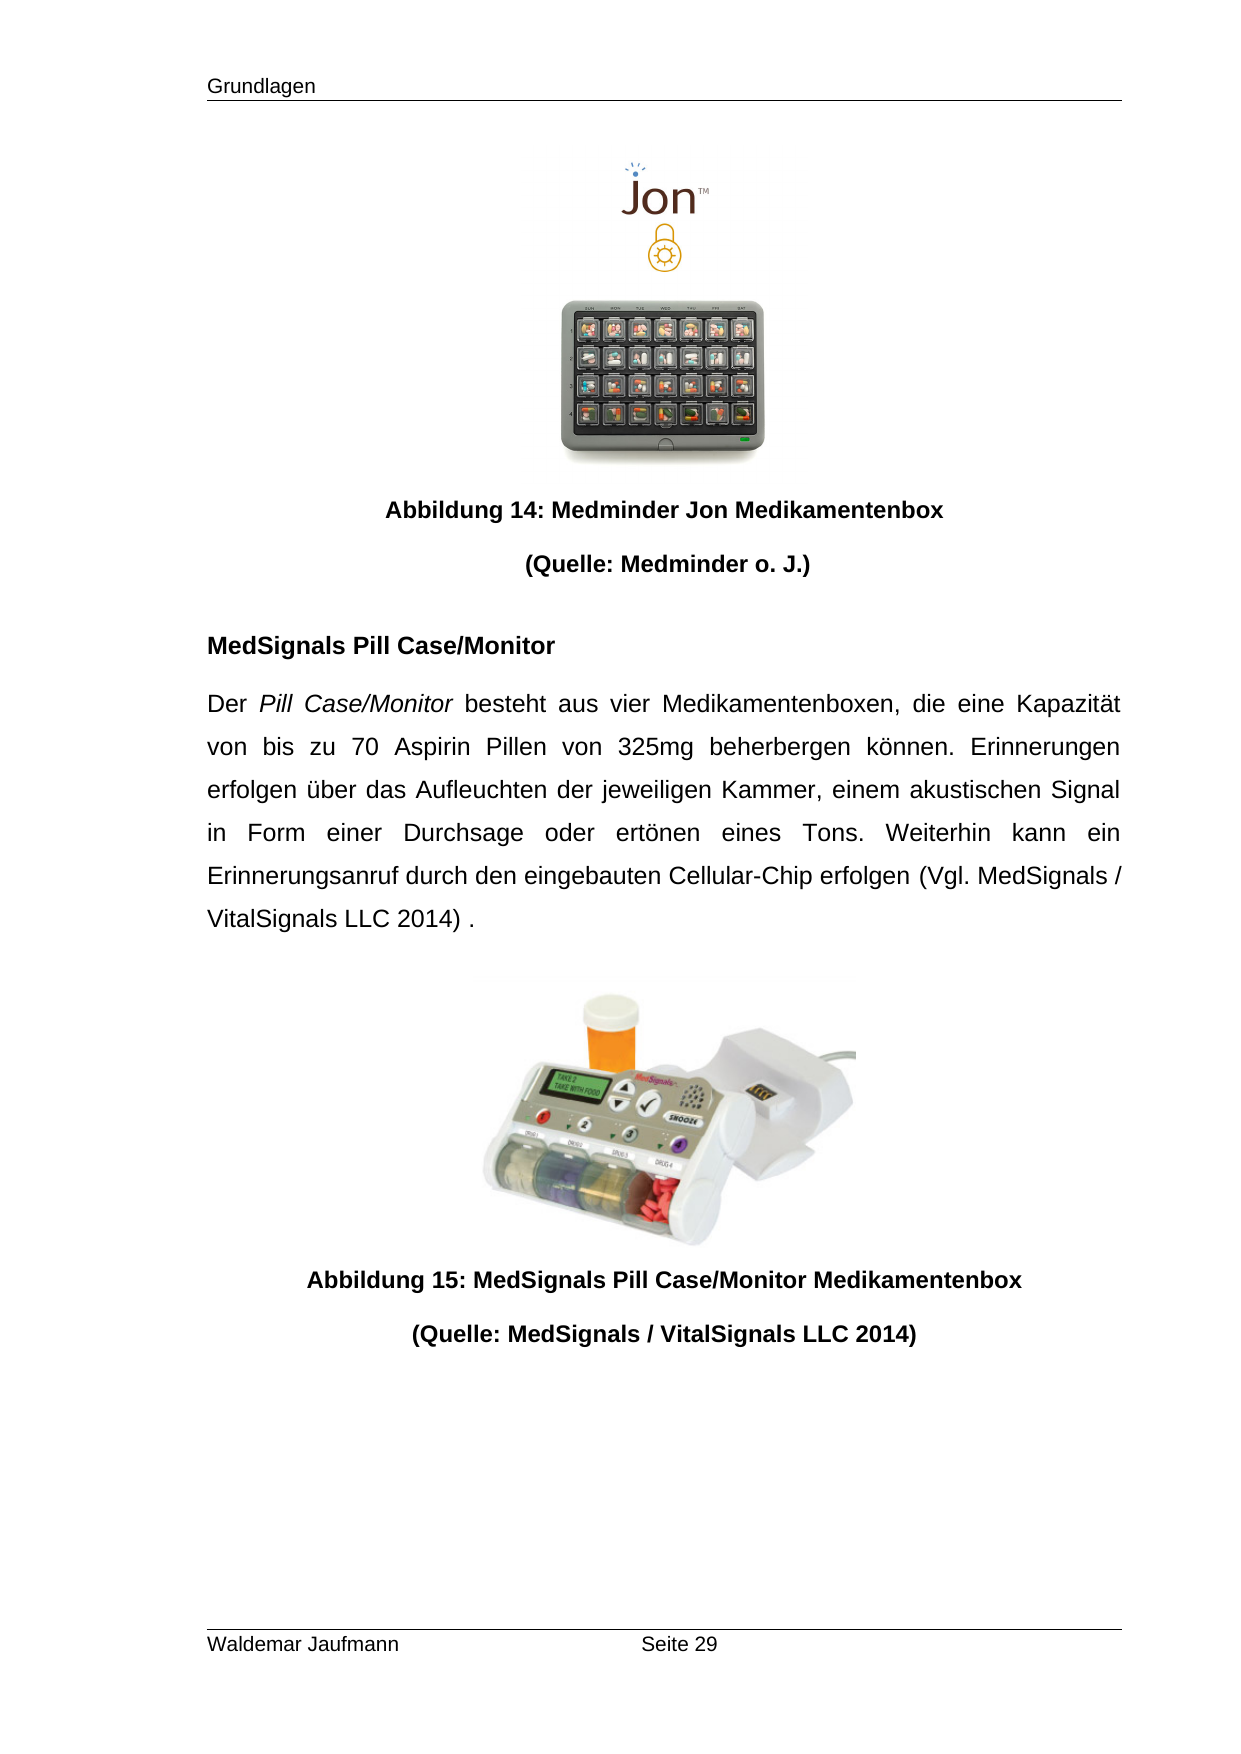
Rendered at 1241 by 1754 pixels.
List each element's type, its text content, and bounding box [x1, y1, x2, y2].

text MedSignals Pill Case/Monitor [207, 631, 1122, 660]
text Abbildung 15: MedSignals Pill Case/Monitor Medikamentenbox [207, 1266, 1122, 1294]
text Abbildung 14: Medminder Jon Medikamentenbox [207, 496, 1122, 524]
text (Quelle: MedSignals / VitalSignals LLC 2014) [207, 1320, 1122, 1348]
text (Quelle: Medminder o. J.) [207, 550, 1122, 577]
picture [520, 145, 809, 484]
text Der Pill Case/Monitor besteht aus vier Medikamentenboxen, die eine Kapazität von bis zu 70 Aspirin Pillen von 325mg beherbergen können. Erinnerungen erfolgen über das Aufleuchten der jeweiligen Kammer, einem akustischen Signal in Form einer Durchsage oder ertönen eines Tons. Weiterhin kann ein Erinnerungsanruf durch den eingebauten Cellular-Chip erfolgen (Vgl. MedSignals / VitalSignals LLC 2014) . [207, 689, 1122, 933]
picture [473, 976, 856, 1254]
